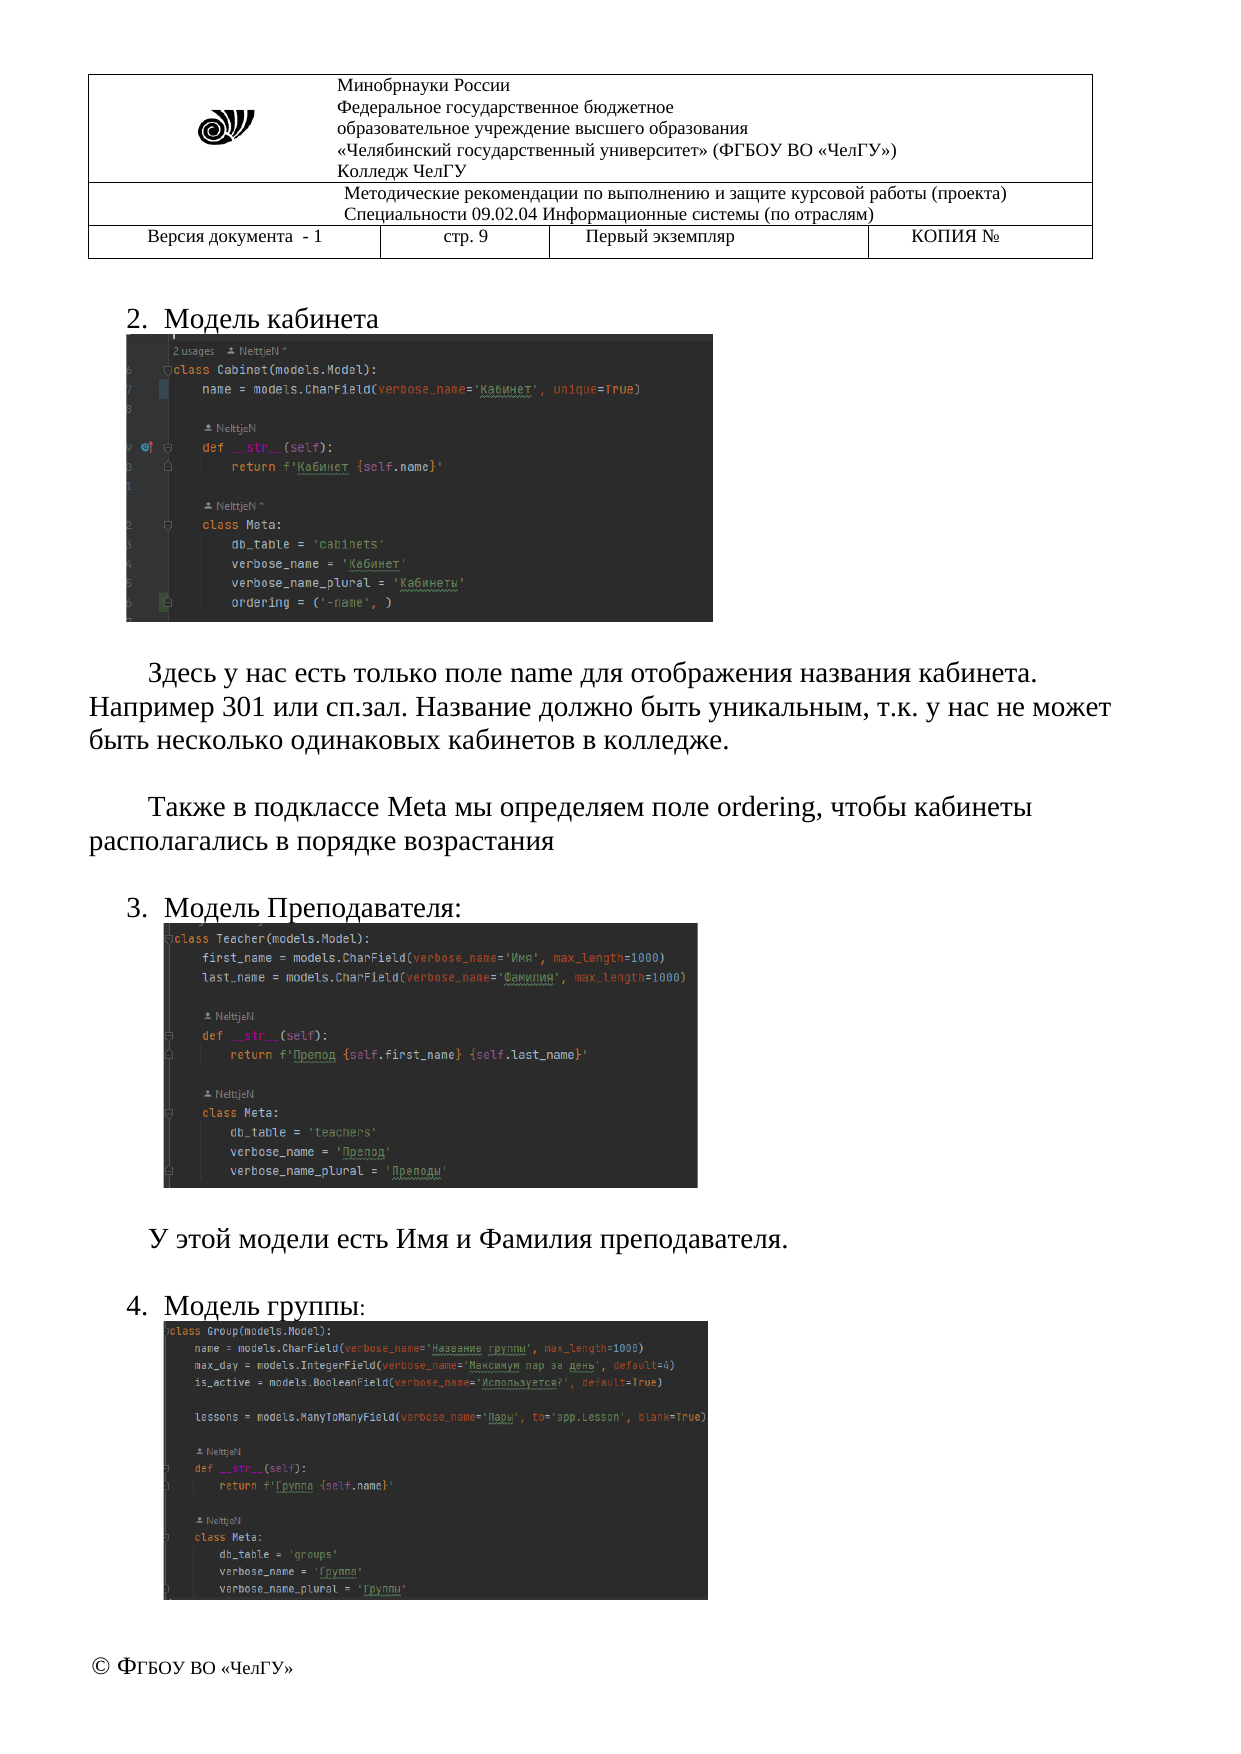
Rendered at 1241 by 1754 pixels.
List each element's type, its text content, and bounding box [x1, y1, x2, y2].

list Модель группы: [126, 1288, 1152, 1322]
list Модель кабинета [126, 301, 1152, 335]
text У этой модели есть Имя и Фамилия преподавателя. [89, 1221, 1152, 1254]
picture [163, 1321, 708, 1600]
text Здесь у нас есть только поле name для отображения названия кабинета. Например 301 или сп.зал. Название должно быть уникальным, т.к. у нас не может быть несколько одинаковых кабинетов в колледже. [89, 655, 1152, 756]
picture [163, 923, 698, 1188]
text Также в подклассе Meta мы определяем поле ordering, чтобы кабинеты располагались в порядке возрастания [89, 789, 1152, 856]
list Модель Преподавателя: [126, 890, 1152, 923]
picture [126, 334, 713, 622]
picture [197, 109, 255, 145]
